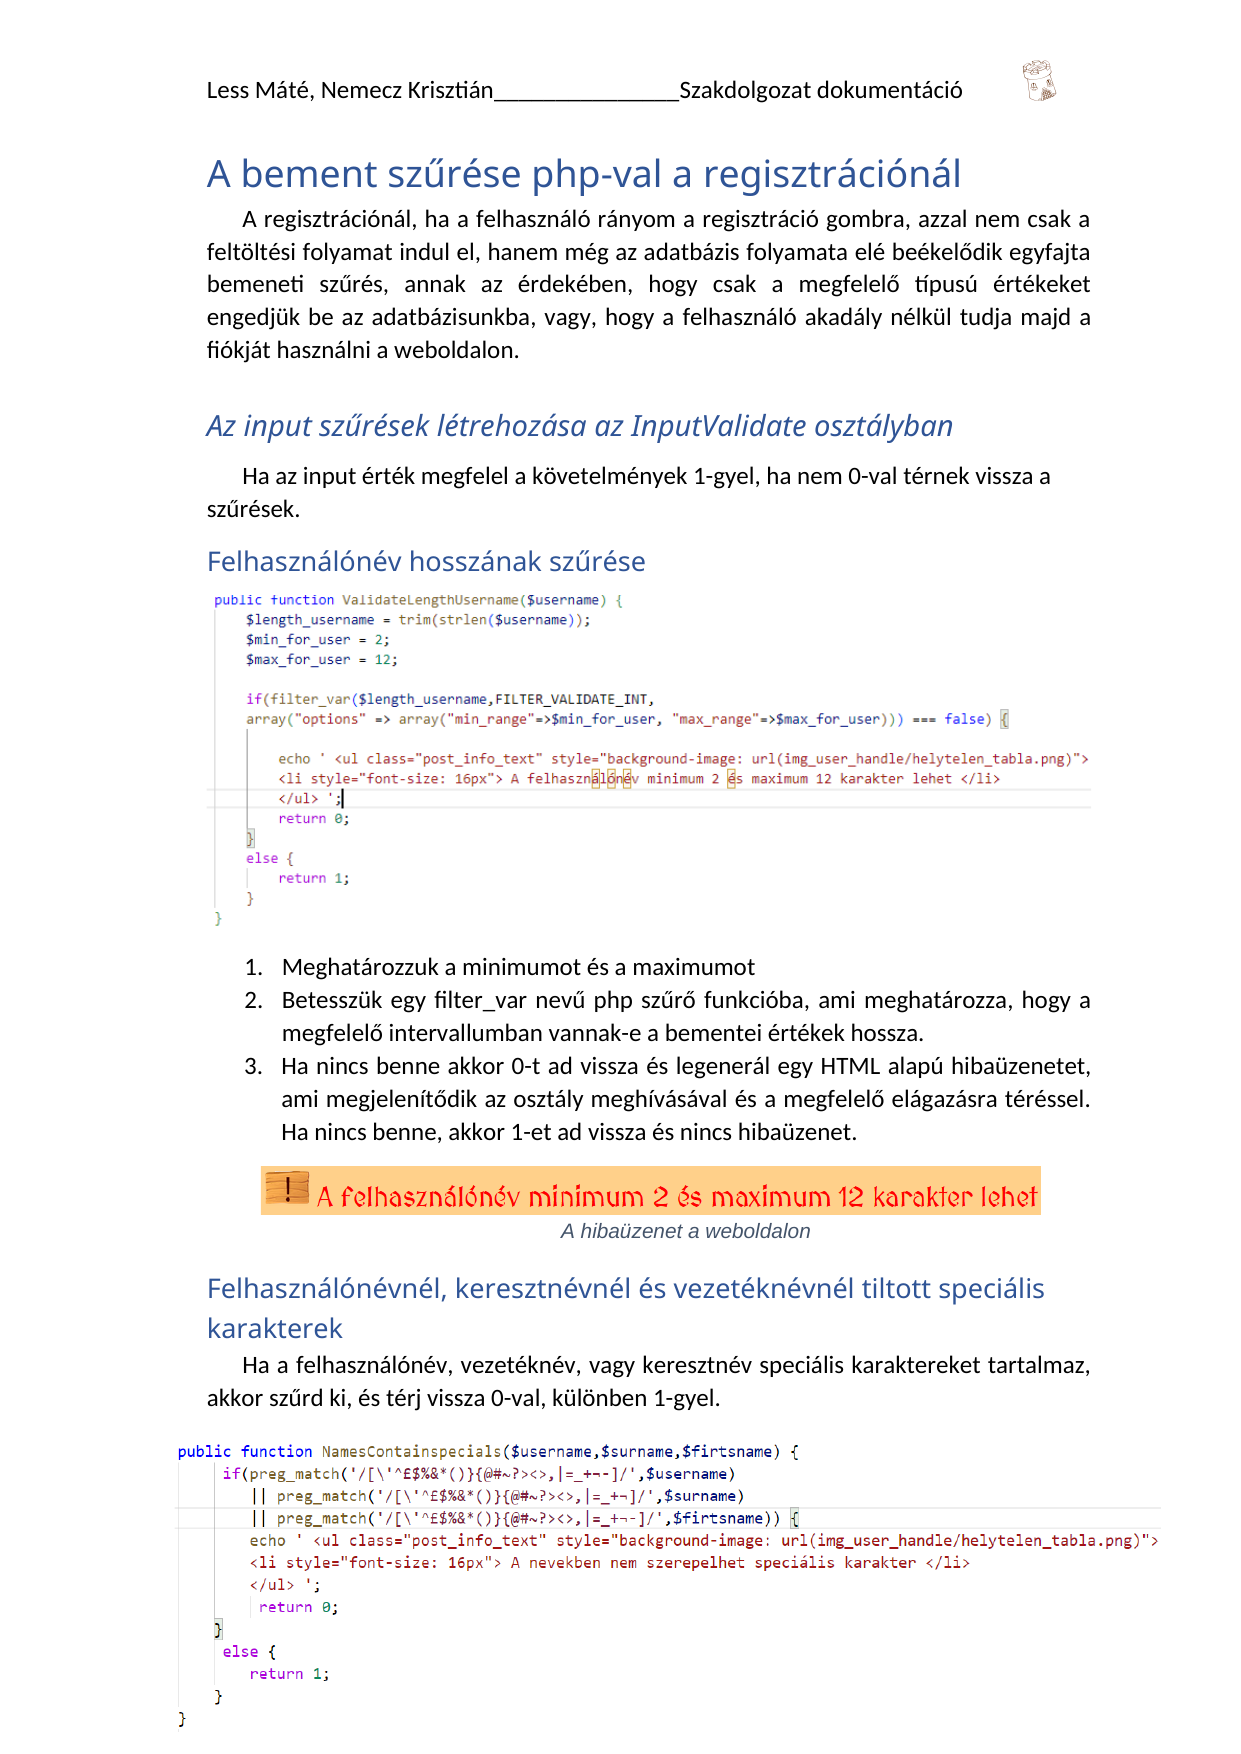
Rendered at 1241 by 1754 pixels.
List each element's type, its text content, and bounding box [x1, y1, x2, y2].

list Betesszük egy filter_var nevű php szűrő funkcióba, ami meghatározza, hogy a megfelelő intervallumban vannak-e a bementei értékek hossza. [244, 984, 1093, 1048]
subtitle Felhasználónévnél, keresztnévnél és vezetéknévnél tiltott speciális karakterek [207, 1270, 1093, 1346]
subtitle Felhasználónév hosszának szűrése [207, 543, 1093, 579]
picture [174, 1436, 1161, 1732]
picture [260, 1166, 1041, 1215]
text Ha az input érték megfelel a követelmények 1-gyel, ha nem 0-val térnek vissza a szűrések. [207, 460, 1093, 523]
subtitle Az input szűrések létrehozása az InputValidate osztályban [207, 405, 1093, 444]
text Ha a felhasználónév, vezetéknév, vagy keresztnév speciális karaktereket tartalmaz, akkor szűrd ki, és térj vissza 0-val, különben 1-gyel. [207, 1349, 1093, 1413]
list Ha nincs benne akkor 0-t ad vissza és legenerál egy HTML alapú hibaüzenetet, ami megjelenítődik az osztály meghívásával és a megfelelő elágazásra téréssel. Ha nincs benne, akkor 1-et ad vissza és nincs hibaüzenet. [244, 1050, 1093, 1147]
subtitle A bement szűrése php-val a regisztrációnál [207, 148, 1093, 199]
text A regisztrációnál, ha a felhasználó rányom a regisztráció gombra, azzal nem csak a feltöltési folyamat indul el, hanem még az adatbázis folyamata elé beékelődik egyfajta bemeneti szűrés, annak az érdekében, hogy csak a megfelelő típusú értékeket engedjük be az adatbázisunkba, vagy, hogy a felhasználó akadály nélkül tudja majd a fiókját használni a weboldalon. [207, 203, 1093, 365]
picture [1009, 56, 1074, 103]
picture [206, 595, 1092, 933]
list Meghatározzuk a minimumot és a maximumot [244, 952, 1093, 982]
